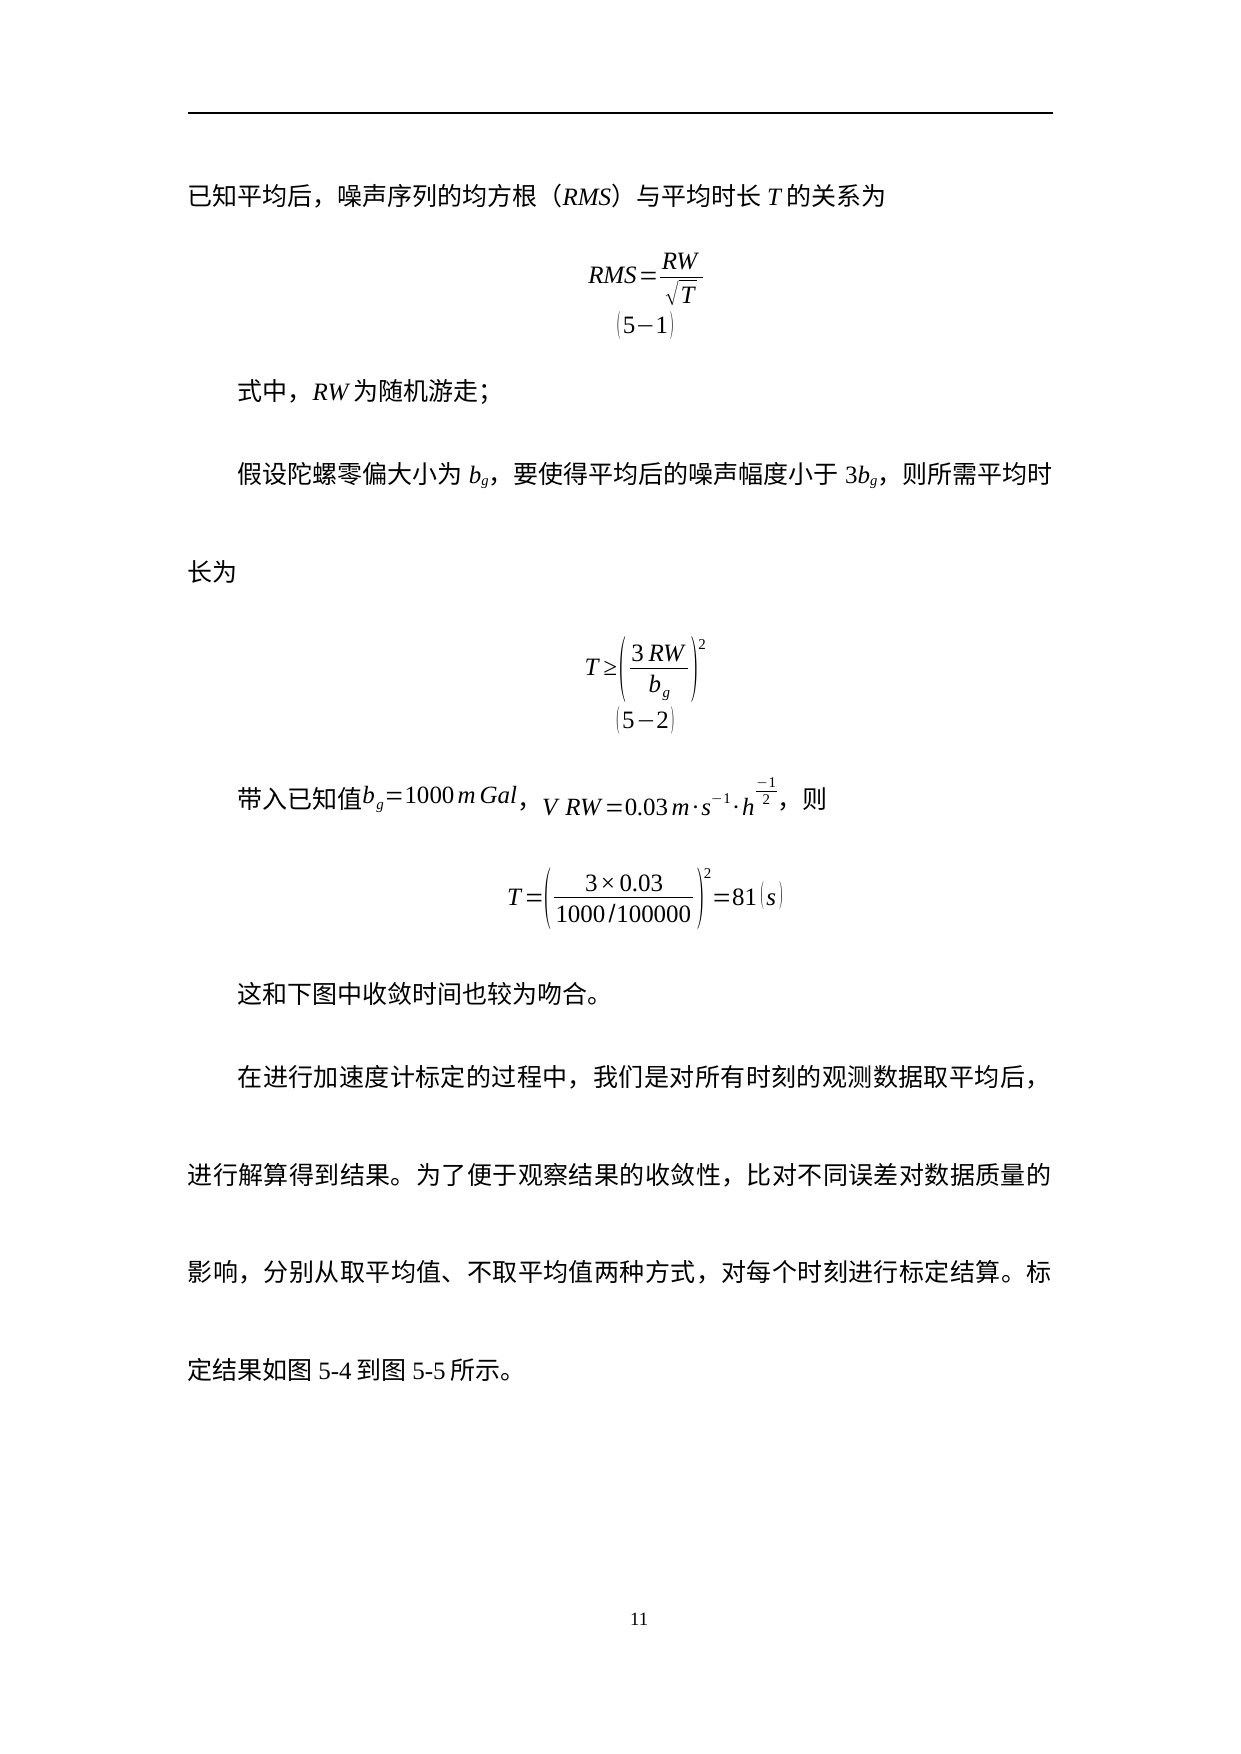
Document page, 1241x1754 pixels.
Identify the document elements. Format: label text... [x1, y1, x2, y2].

text 带入已知值，，则 [187, 765, 1053, 830]
text 假设陀螺零偏大小为 bg，要使得平均后的噪声幅度小于 3bg，则所需平均时长为 [187, 440, 1053, 603]
text 式中，RW为随机游走； [187, 357, 1053, 422]
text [187, 162, 1053, 227]
text 这和下图中收敛时间也较为吻合。 [187, 960, 1053, 1025]
